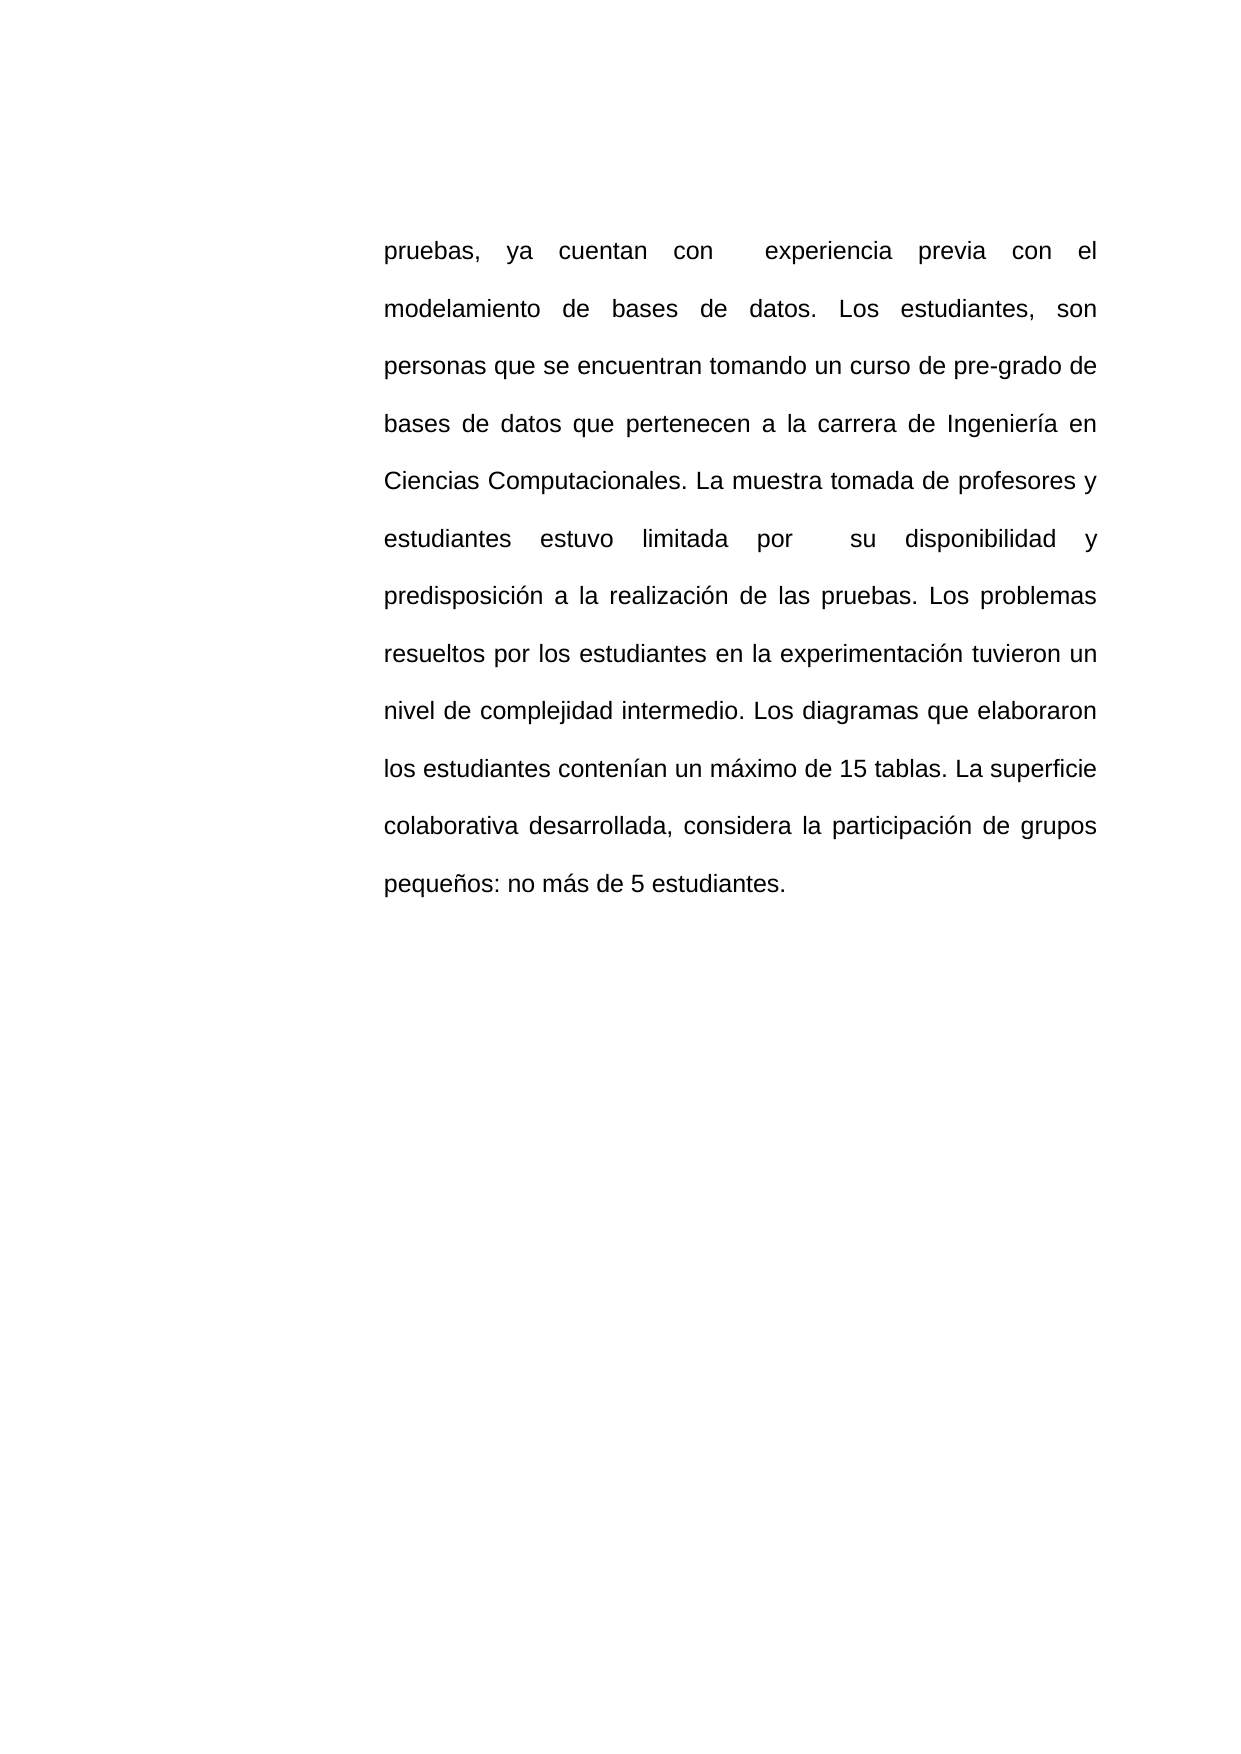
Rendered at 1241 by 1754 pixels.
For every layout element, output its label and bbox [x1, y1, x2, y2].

text [384, 236, 1098, 897]
